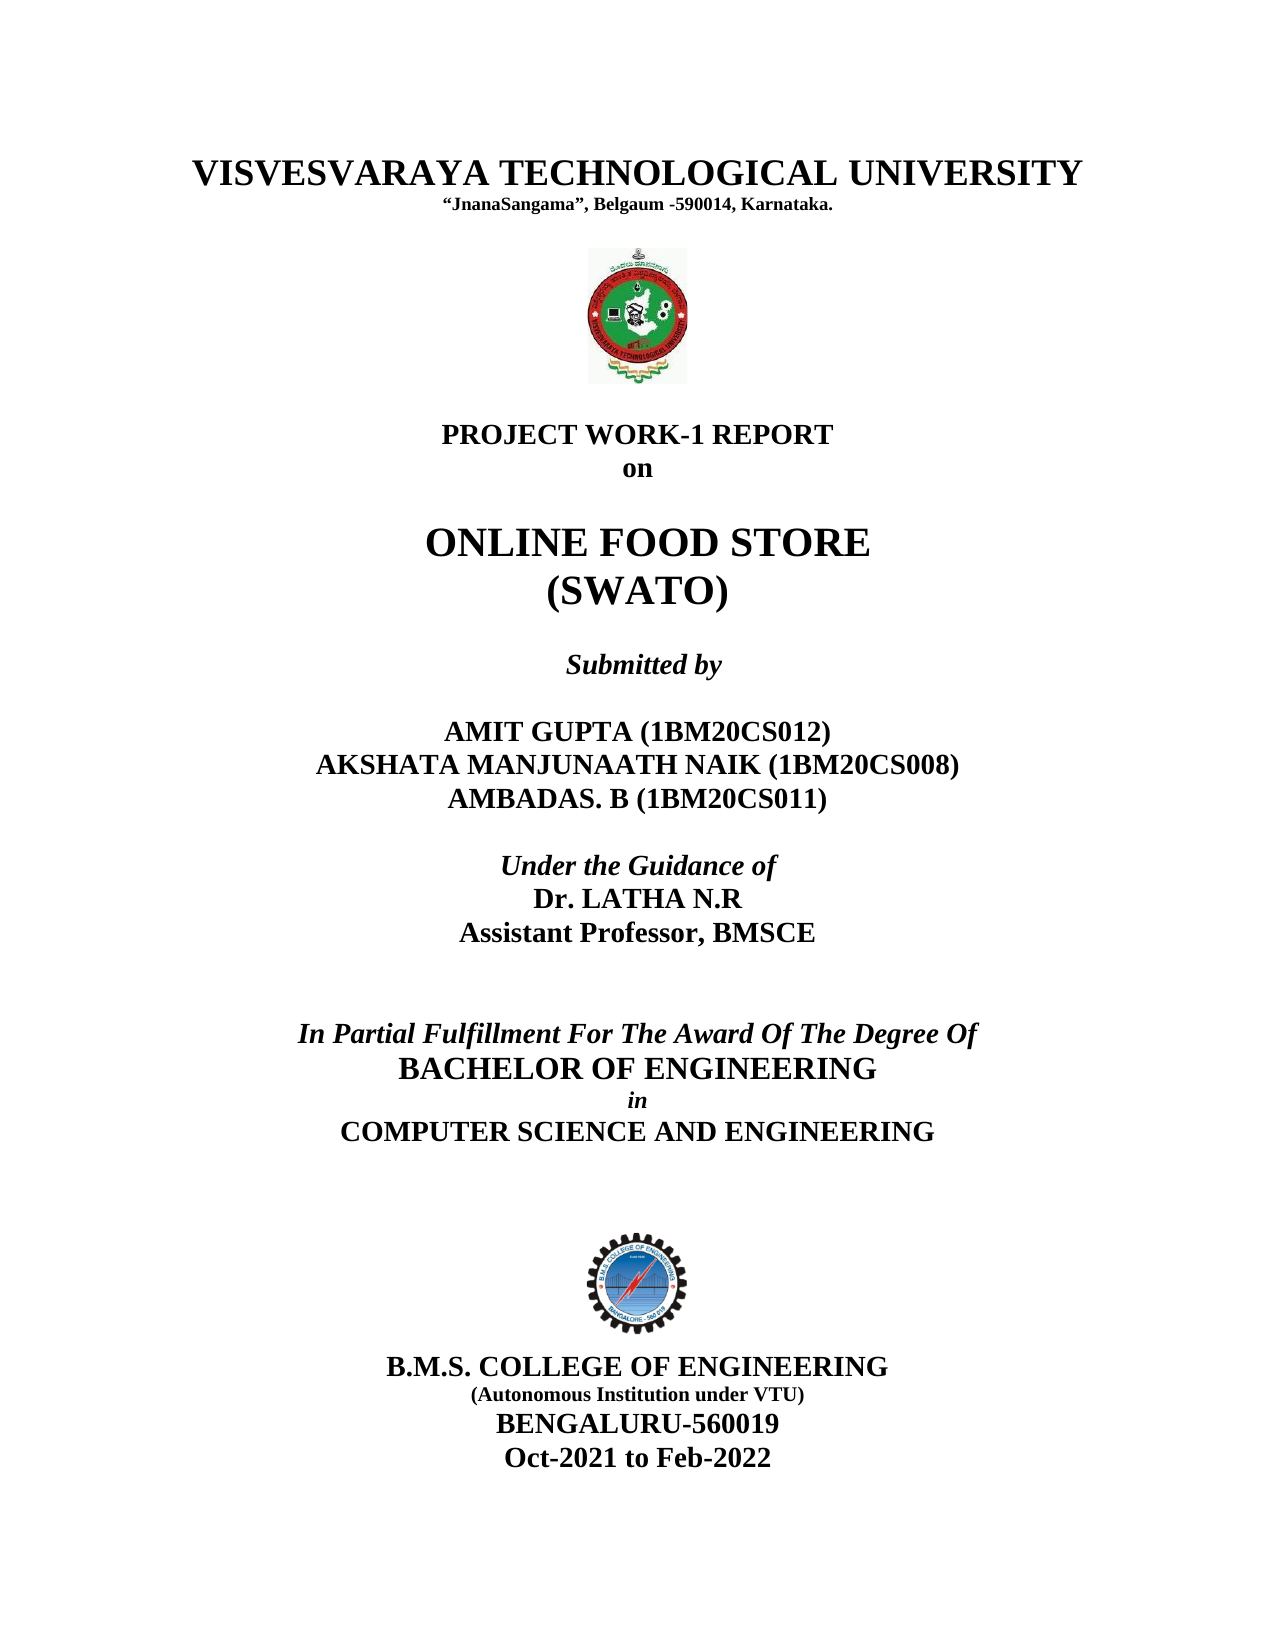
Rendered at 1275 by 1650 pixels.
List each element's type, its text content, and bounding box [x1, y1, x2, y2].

text PROJECT WORK-1 REPORT [150, 417, 1125, 450]
text Dr. LATHA N.R [150, 882, 1125, 915]
text Submitted by [150, 647, 1125, 680]
text Under the Guidance of [150, 848, 1125, 882]
text on [150, 450, 1125, 484]
text (Autonomous Institution under VTU) [150, 1382, 1125, 1406]
text AMIT GUPTA (1BM20CS012) [150, 714, 1125, 747]
text AKSHATA MANJUNAATH NAIK (1BM20CS008) [150, 747, 1125, 781]
text BENGALURU-560019 [150, 1406, 1125, 1440]
text COMPUTER SCIENCE AND ENGINEERING [150, 1114, 1125, 1148]
text In Partial Fulfillment For The Award Of The Degree Of [150, 1016, 1125, 1049]
picture [582, 1229, 691, 1338]
text VISVESVARAYA TECHNOLOGICAL UNIVERSITY [150, 150, 1125, 193]
text “JnanaSangama”, Belgaum -590014, Karnataka. [150, 193, 1125, 215]
picture [587, 248, 688, 384]
text AMBADAS. B (1BM20CS011) [150, 781, 1125, 814]
text ONLINE FOOD STORE [150, 517, 1125, 565]
text (SWATO) [150, 565, 1125, 613]
text in [150, 1086, 1125, 1114]
text B.M.S. COLLEGE OF ENGINEERING [150, 1349, 1125, 1382]
text Assistant Professor, BMSCE [150, 915, 1125, 949]
text BACHELOR OF ENGINEERING [150, 1049, 1125, 1086]
text Oct-2021 to Feb-2022 [150, 1440, 1125, 1473]
